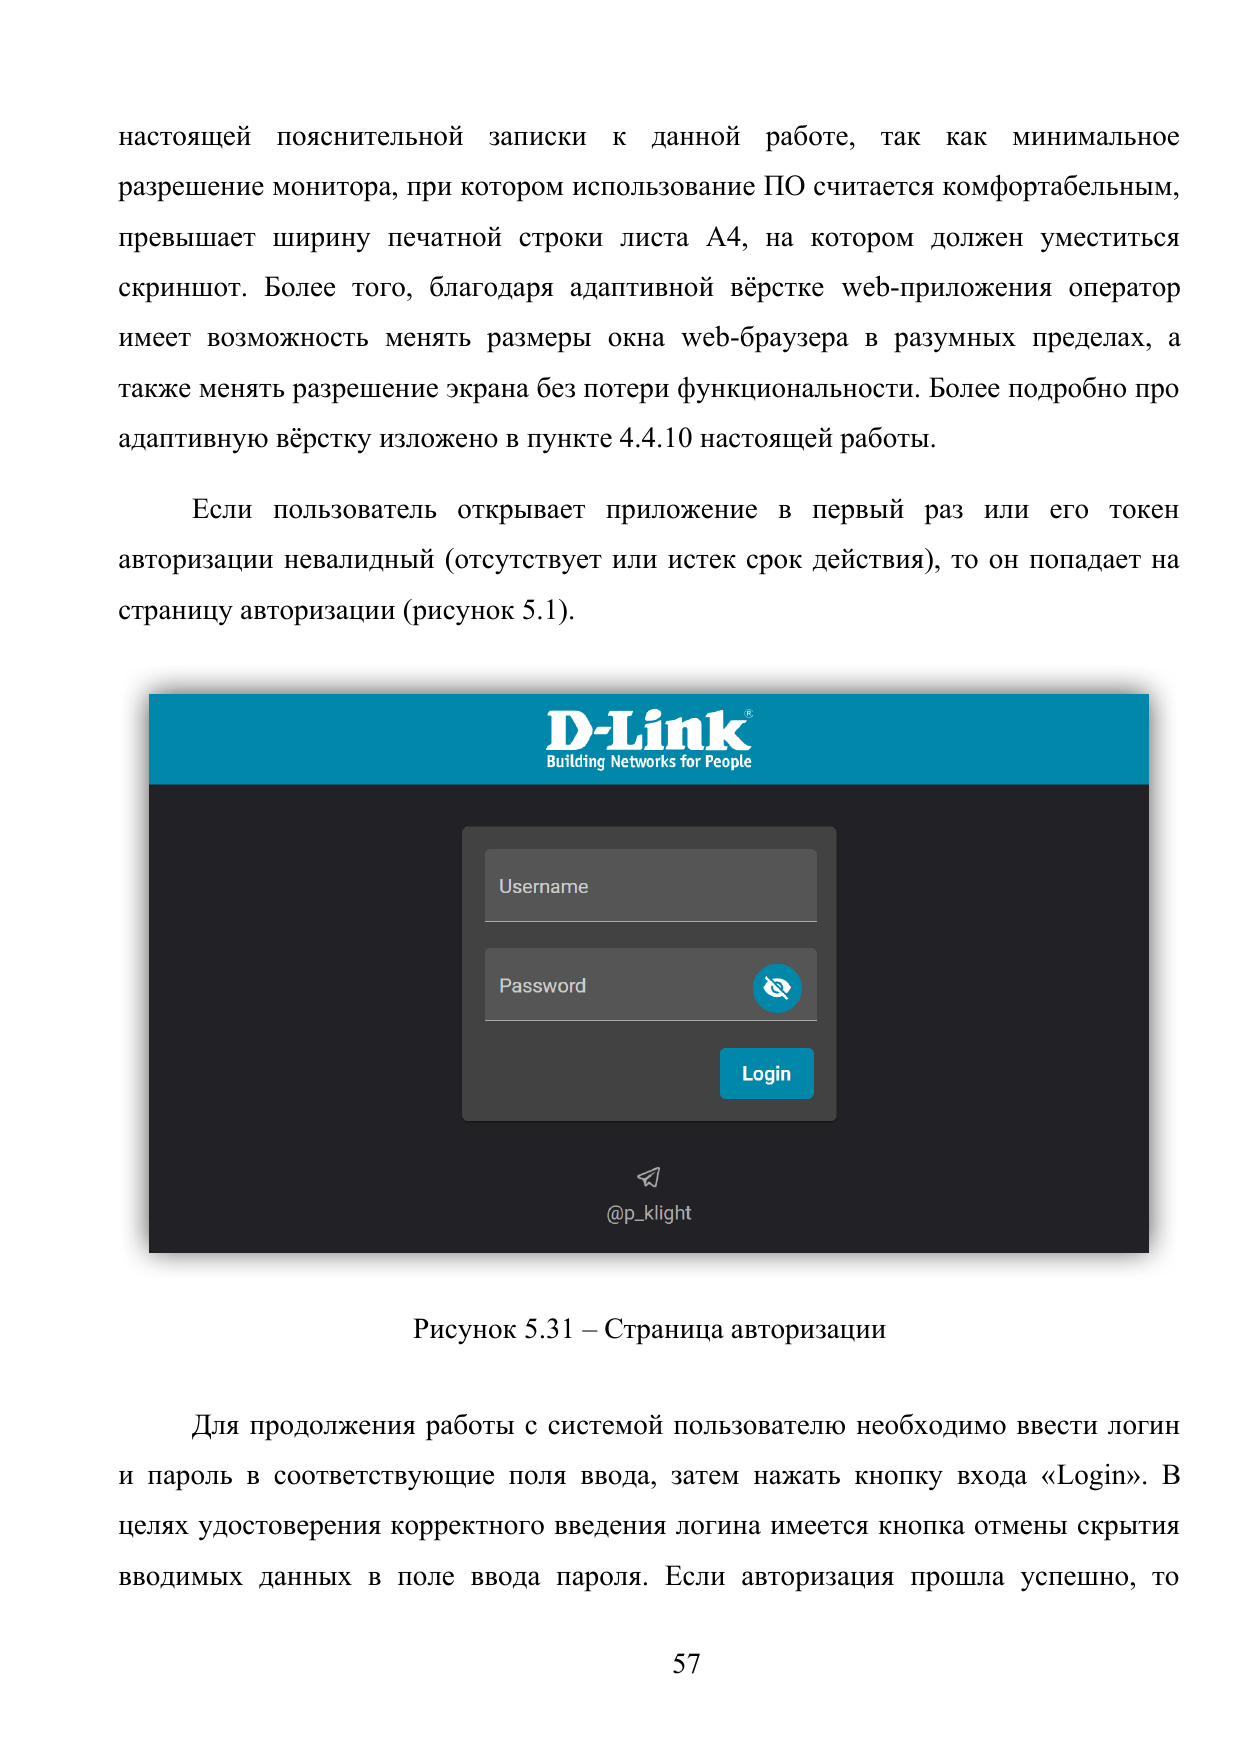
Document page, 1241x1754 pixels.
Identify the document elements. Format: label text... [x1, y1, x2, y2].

picture [630, 757, 637, 765]
picture [595, 727, 610, 734]
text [118, 1407, 1181, 1591]
picture [645, 721, 663, 749]
picture [547, 711, 592, 749]
text Рисунок 5.1 – Страница авторизации [118, 1311, 1181, 1344]
picture [706, 711, 750, 750]
picture [607, 711, 642, 749]
picture [666, 718, 703, 749]
picture [681, 755, 686, 766]
picture [149, 785, 1149, 1253]
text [118, 118, 1181, 453]
picture [732, 759, 737, 770]
picture [706, 756, 710, 767]
picture [646, 709, 660, 720]
text Если пользователь открывает приложение в первый раз или его токен авторизации невалидный (отсутствует или истек срок действия), то он попадает на страницу авторизации (рисунок 5.1). [118, 491, 1181, 625]
